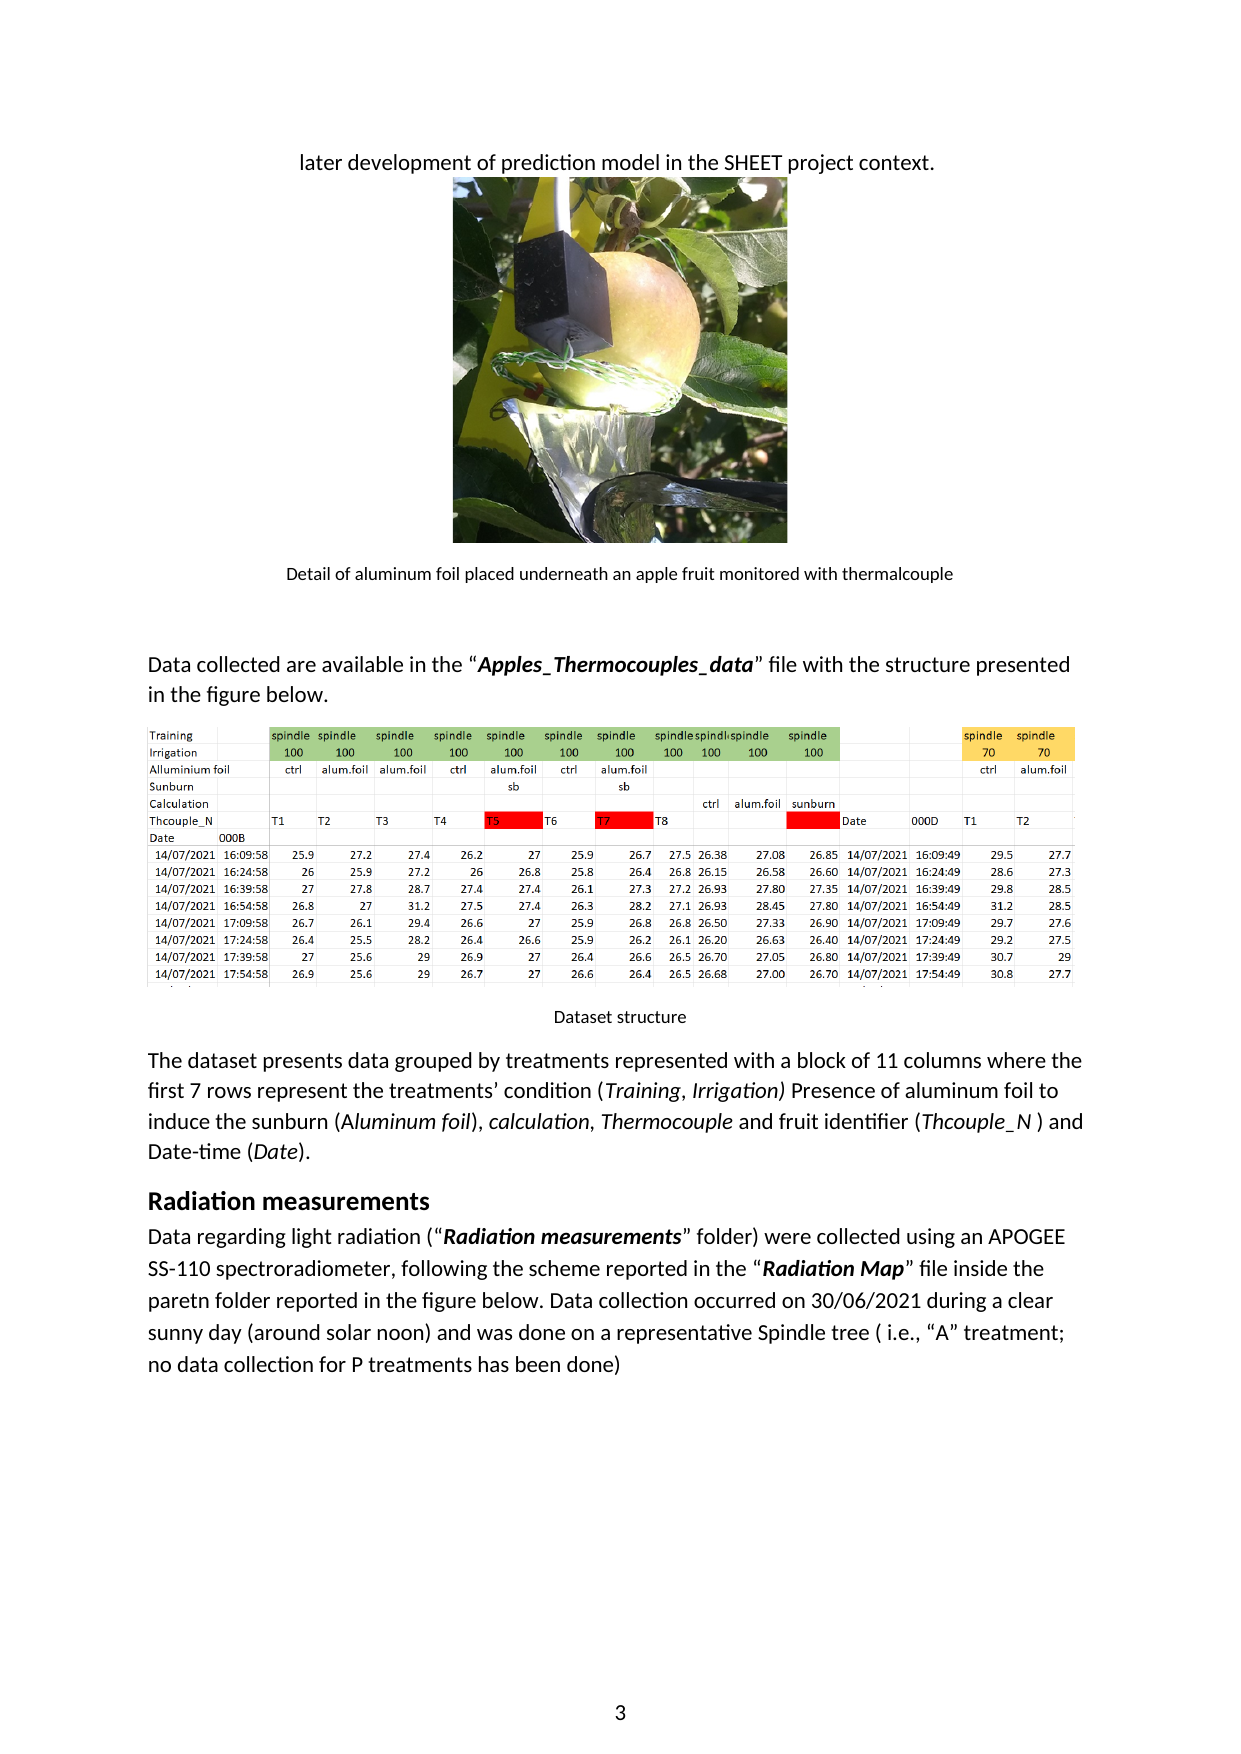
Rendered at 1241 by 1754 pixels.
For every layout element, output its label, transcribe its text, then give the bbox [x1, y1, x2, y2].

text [148, 148, 1093, 543]
text Dataset structure [148, 1005, 1093, 1028]
text Data collected are available in the “Apples_Thermocouples_data” file with the structure presented in the figure below. [148, 650, 1093, 708]
subtitle Radiation measurements [148, 1184, 1093, 1217]
picture [452, 177, 788, 543]
picture [147, 727, 1075, 987]
text Data regarding light radiation (“Radiation measurements” folder) were collected using an APOGEE SS-110 spectroradiometer, following the scheme reported in the “Radiation Map” file inside the paretn folder reported in the figure below. Data collection occurred on 30/06/2021 during a clear sunny day (around solar noon) and was done on a representative Spindle tree ( i.e., “A” treatment; no data collection for P treatments has been done) [148, 1222, 1093, 1378]
text The dataset presents data grouped by treatments represented with a block of 11 columns where the first 7 rows represent the treatments’ condition (Training, Irrigation) Presence of aluminum foil to induce the sunburn (Aluminum foil), calculation, Thermocouple and fruit identifier (Thcouple_N ) and Date-time (Date). [148, 1046, 1093, 1165]
text Detail of aluminum foil placed underneath an apple fruit monitored with thermalcouple [148, 562, 1093, 585]
